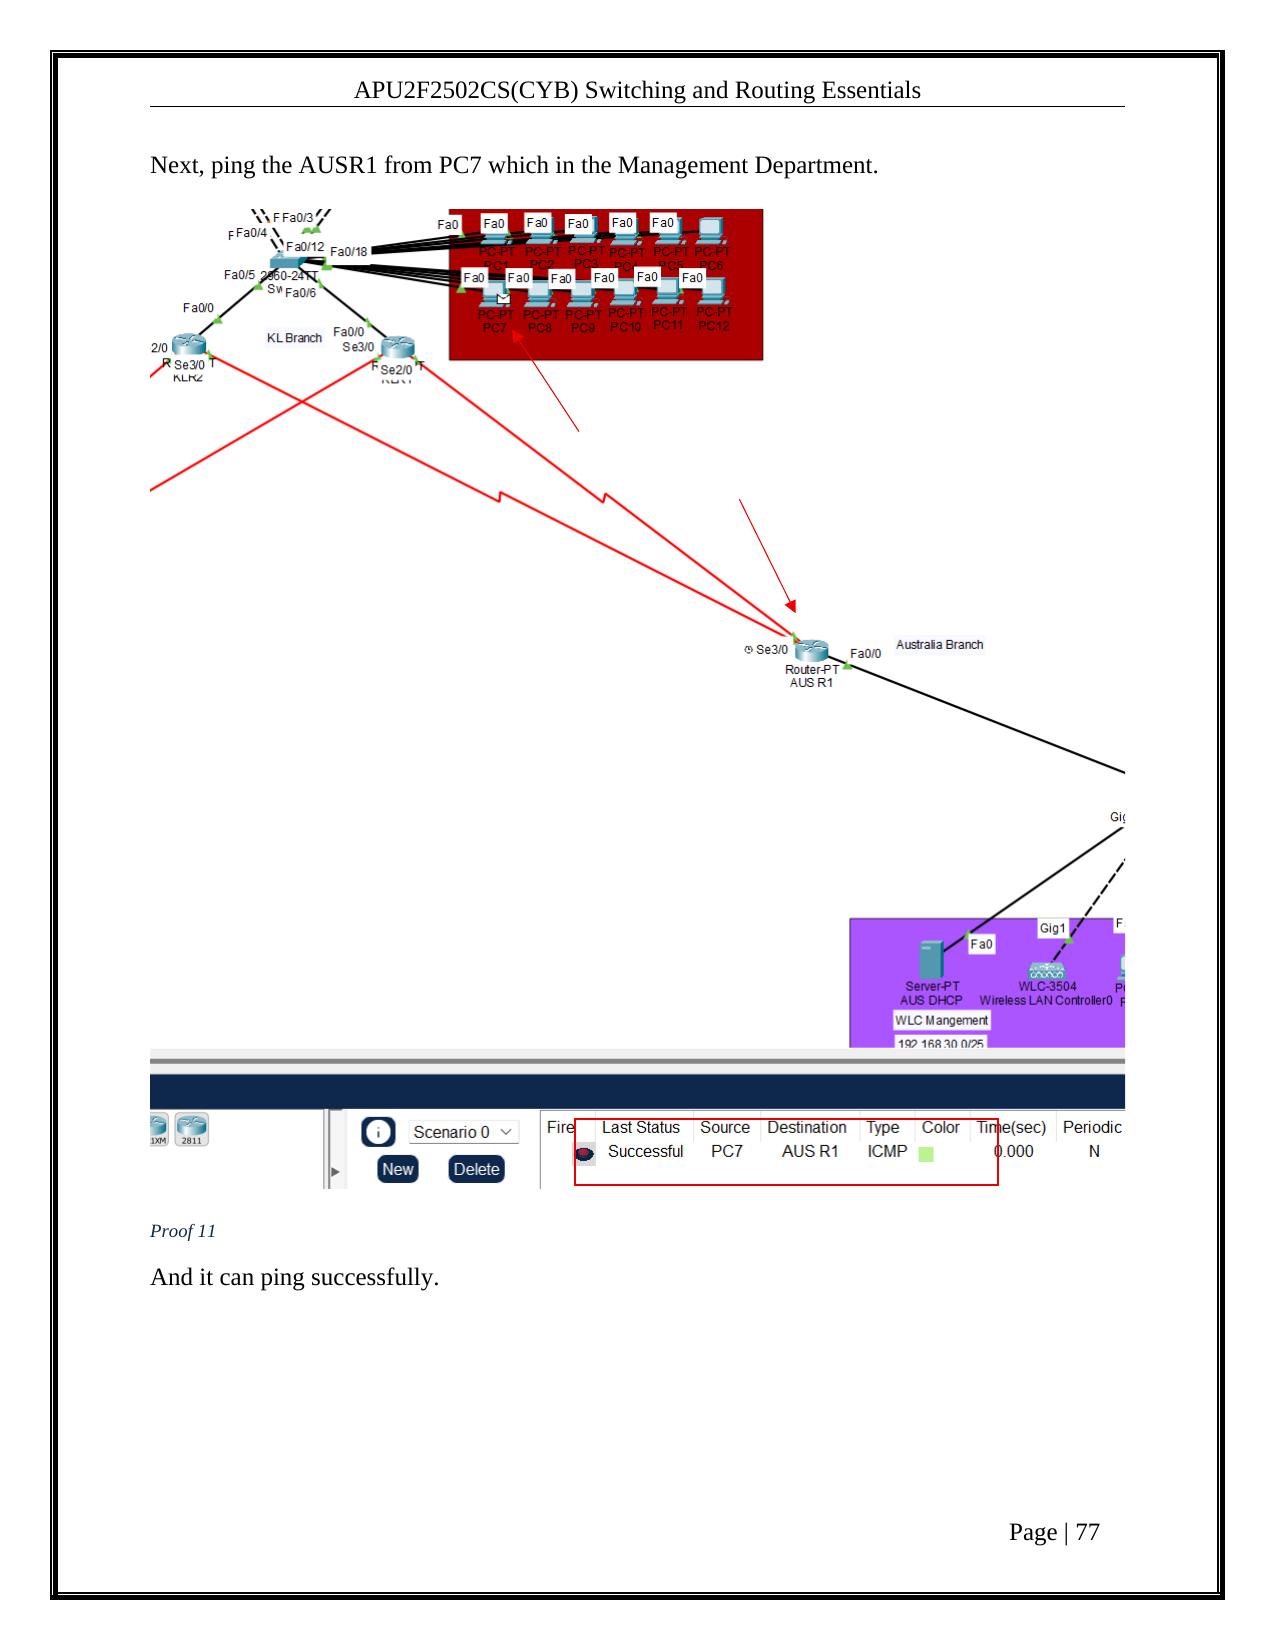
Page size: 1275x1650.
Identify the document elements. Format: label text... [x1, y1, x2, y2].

text Proof 11 [150, 1220, 1125, 1241]
text Next, ping the AUSR1 from PC7 which in the Management Department. [150, 150, 1125, 179]
text And it can ping successfully. [150, 1262, 1125, 1291]
picture [150, 209, 1125, 1189]
